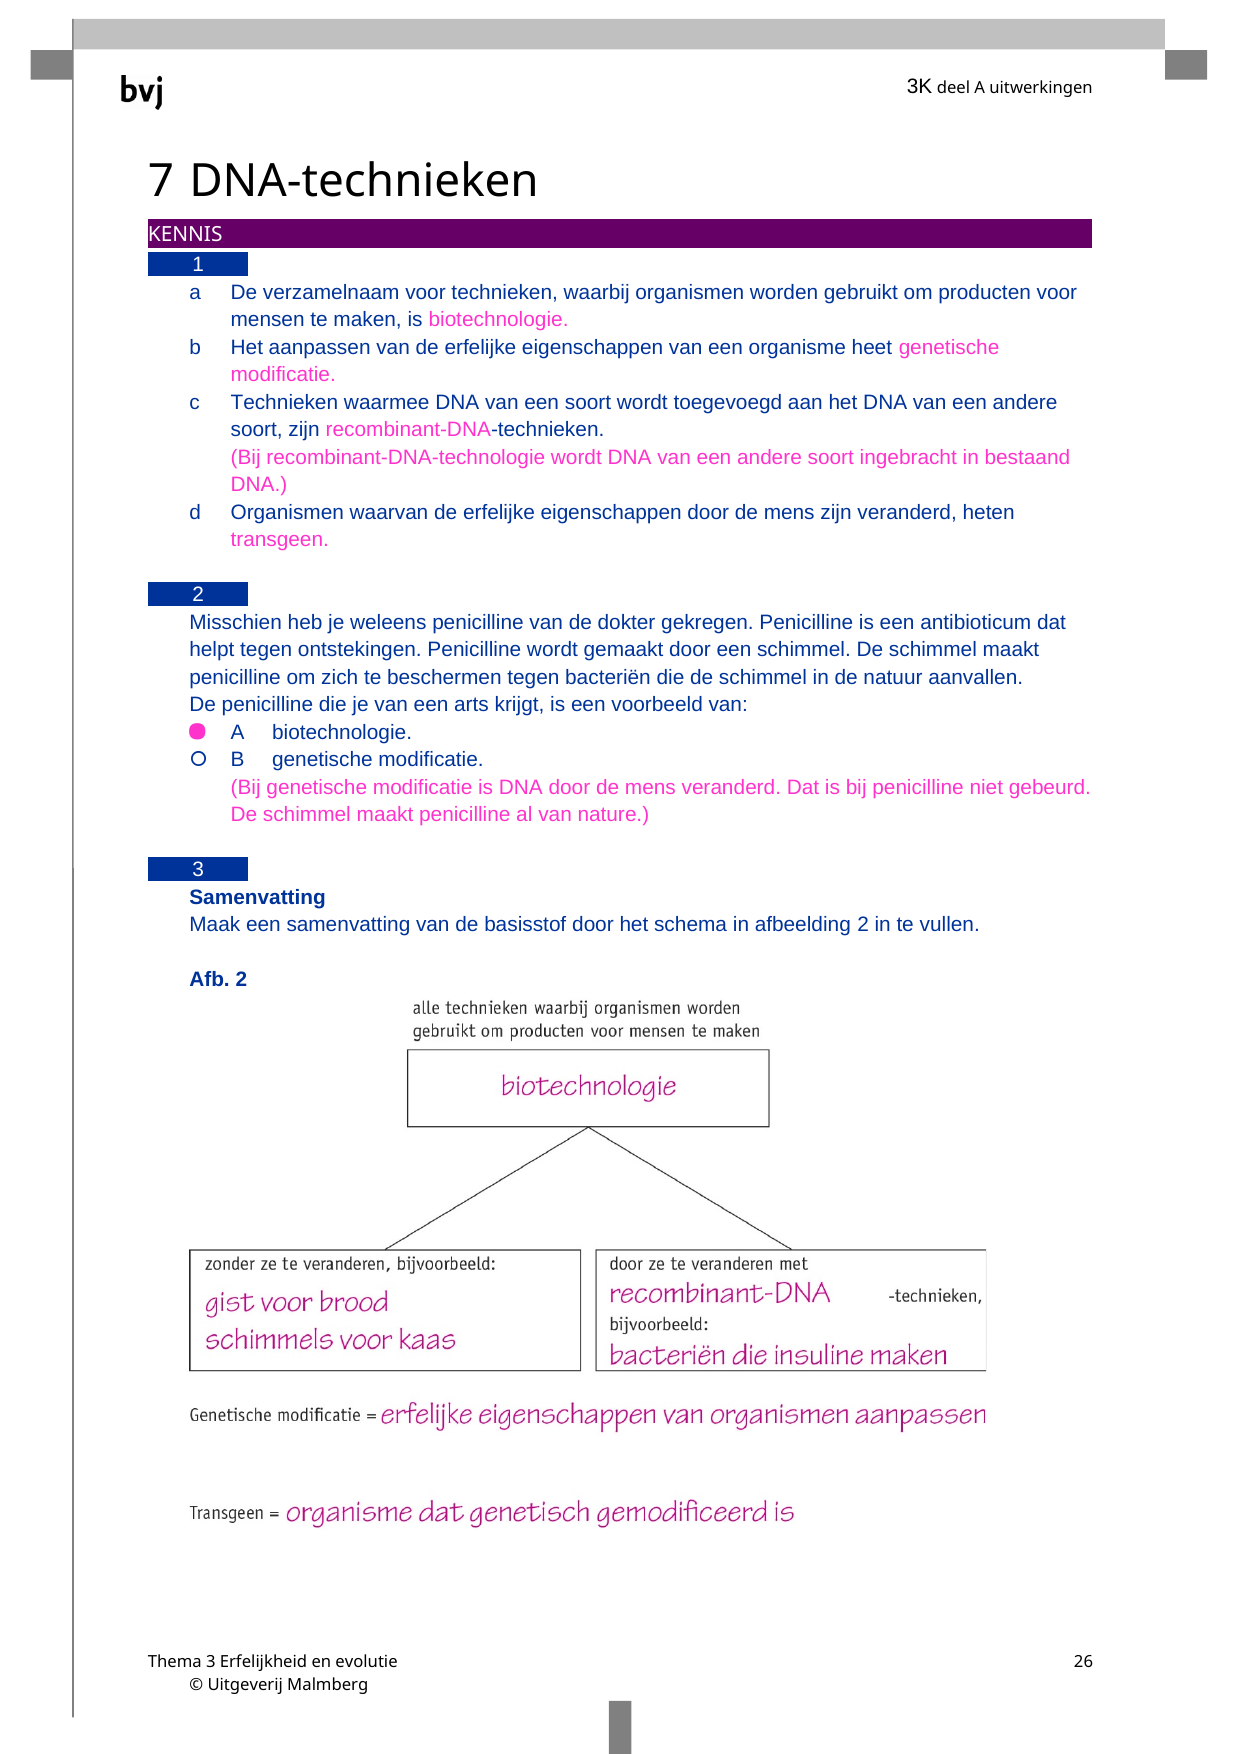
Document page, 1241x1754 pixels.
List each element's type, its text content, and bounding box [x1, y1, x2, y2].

text 7 DNA-technieken [148, 148, 1092, 210]
text KENNIS [148, 219, 1092, 248]
text (Bij genetische modificatie is DNA door de mens veranderd. Dat is bij penicilline niet gebeurd. De schimmel maakt penicilline al van nature.) [230, 775, 1092, 826]
text 3 [148, 857, 248, 881]
text Maak een samenvatting van de basisstof door het schema in afbeelding 2 in te vullen. [189, 912, 1092, 936]
text B genetische modificatie. [189, 747, 1092, 771]
text d Organismen waarvan de erfelijke eigenschappen door de mens zijn veranderd, heten transgeen. [189, 499, 1092, 551]
text a De verzamelnaam voor technieken, waarbij organismen worden gebruikt om producten voor mensen te maken, is biotechnologie. [189, 279, 1092, 331]
text Afb. 2 [189, 967, 1092, 991]
picture [189, 998, 987, 1530]
text 2 [148, 582, 248, 606]
text A biotechnologie. [189, 719, 1092, 743]
text Misschien heb je weleens penicilline van de dokter gekregen. Penicilline is een antibioticum dat helpt tegen ontstekingen. Penicilline wordt gemaakt door een schimmel. De schimmel maakt penicilline om zich te beschermen tegen bacteriën die de schimmel in de natuur aanvallen. [189, 609, 1092, 688]
text c Technieken waarmee DNA van een soort wordt toegevoegd aan het DNA van een andere soort, zijn recombinant-DNA-technieken. [189, 389, 1092, 441]
text b Het aanpassen van de erfelijke eigenschappen van een organisme heet genetische modificatie. [189, 334, 1092, 386]
text 1 [148, 252, 248, 276]
text Samenvatting [189, 885, 1092, 909]
text (Bij recombinant-DNA-technologie wordt DNA van een andere soort ingebracht in bestaand DNA.) [230, 444, 1092, 496]
text De penicilline die je van een arts krijgt, is een voorbeeld van: [189, 692, 1092, 716]
picture [121, 75, 162, 110]
